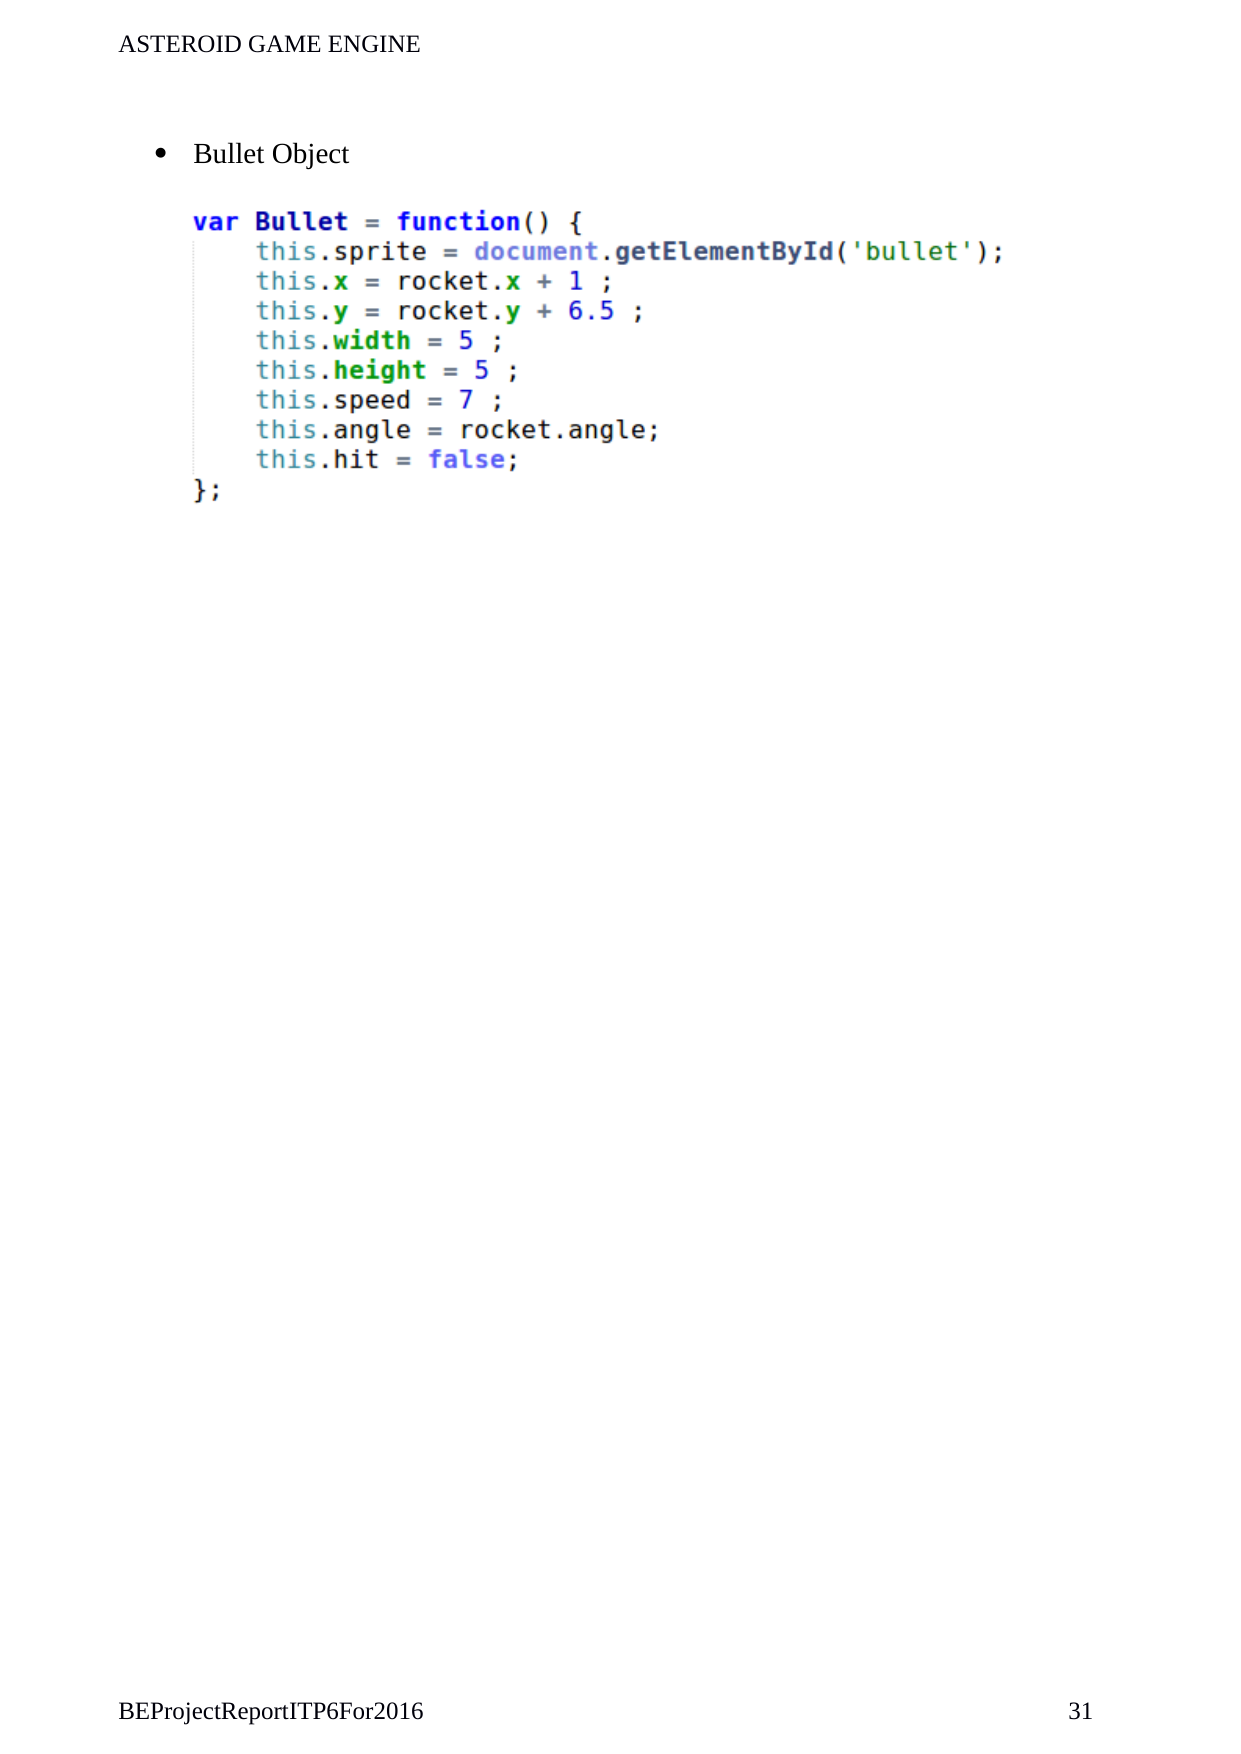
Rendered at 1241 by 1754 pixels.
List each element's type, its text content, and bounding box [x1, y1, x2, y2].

picture [174, 193, 1066, 523]
list Bullet Object [156, 143, 1122, 168]
